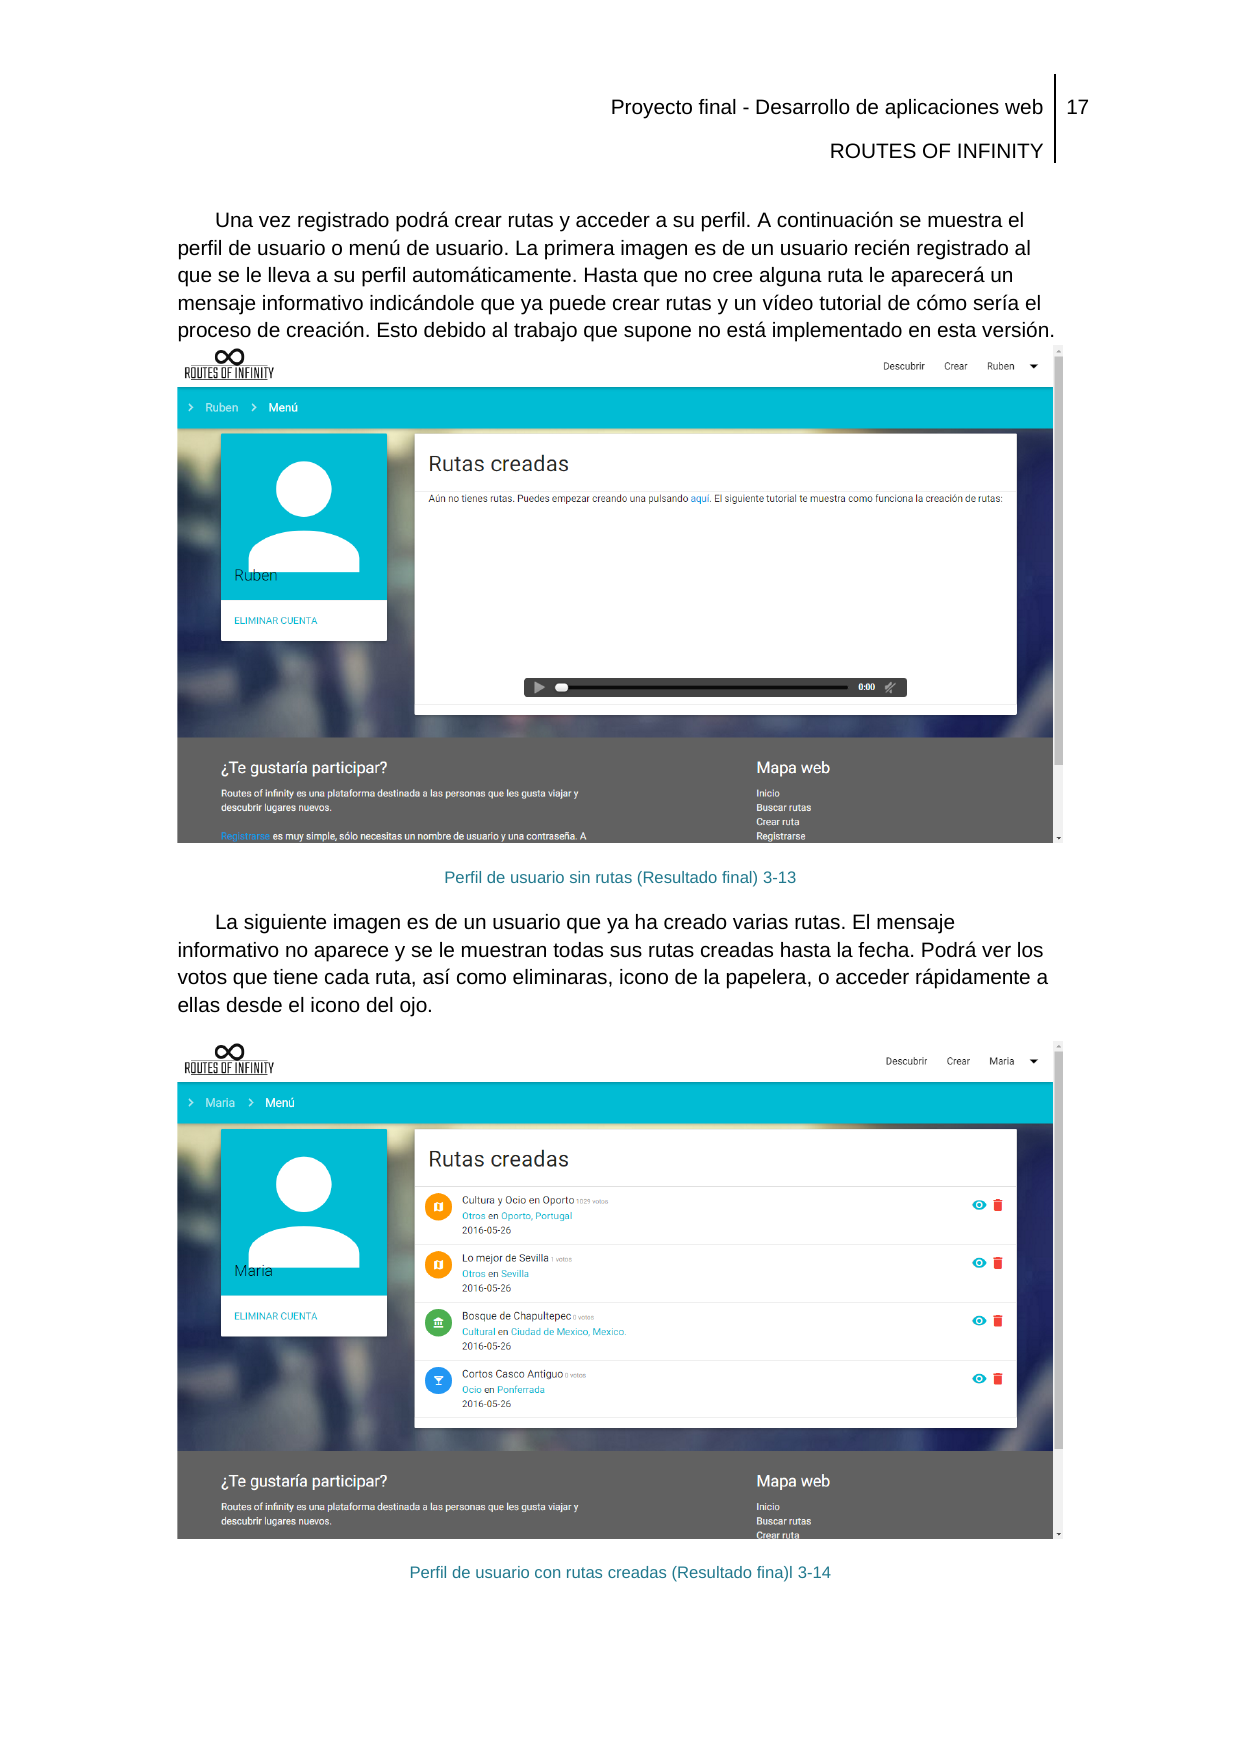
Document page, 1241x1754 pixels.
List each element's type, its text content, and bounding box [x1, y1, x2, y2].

picture [177, 345, 1063, 843]
text Perfil de usuario sin rutas (Resultado final) 3-13 [177, 867, 1063, 887]
text La siguiente imagen es de un usuario que ya ha creado varias rutas. El mensaje informativo no aparece y se le muestran todas sus rutas creadas hasta la fecha. Podrá ver los votos que tiene cada ruta, así como eliminaras, icono de la papelera, o acceder rápidamente a ellas desde el icono del ojo. [177, 910, 1063, 1017]
picture [177, 1041, 1063, 1539]
text Una vez registrado podrá crear rutas y acceder a su perfil. A continuación se muestra el perfil de usuario o menú de usuario. La primera imagen es de un usuario recién registrado al que se le lleva a su perfil automáticamente. Hasta que no cree alguna ruta le aparecerá un mensaje informativo indicándole que ya puede crear rutas y un vídeo tutorial de cómo sería el proceso de creación. Esto debido al trabajo que supone no está implementado en esta versión. [177, 208, 1063, 345]
text Perfil de usuario con rutas creadas (Resultado fina)l 3-14 [177, 1563, 1063, 1582]
